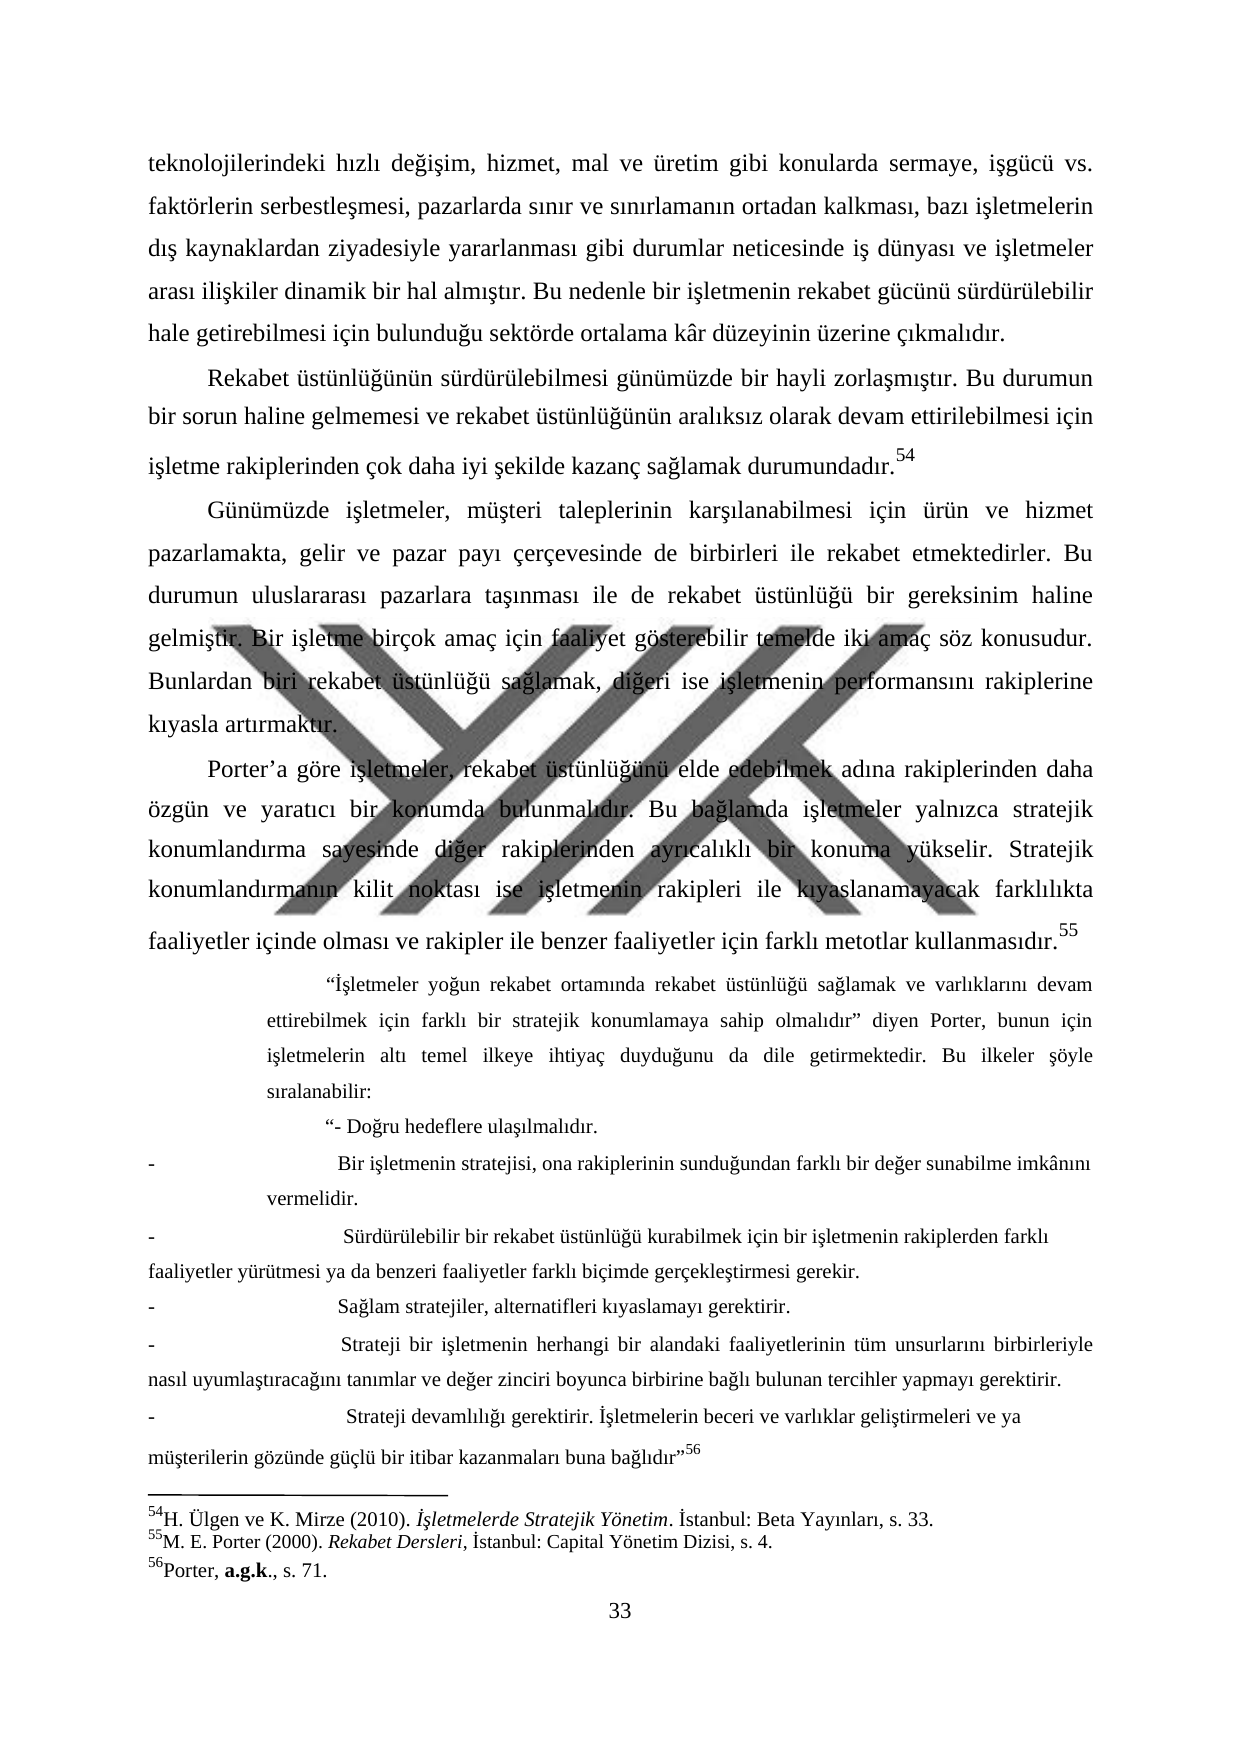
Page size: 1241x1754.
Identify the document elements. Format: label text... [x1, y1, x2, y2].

text teknolojilerindeki hızlı değişim, hizmet, mal ve üretim gibi konularda sermaye, işgücü vs. faktörlerin serbestleşmesi, pazarlarda sınır ve sınırlamanın ortadan kalkması, bazı işletmelerin dış kaynaklardan ziyadesiyle yararlanması gibi durumlar neticesinde iş dünyası ve işletmeler arası ilişkiler dinamik bir hal almıştır. Bu nedenle bir işletmenin rekabet gücünü sürdürülebilir hale getirebilmesi için bulunduğu sektörde ortalama kâr düzeyinin üzerine çıkmalıdır. [148, 148, 1094, 347]
text Rekabet üstünlüğünün sürdürülebilmesi günümüzde bir hayli zorlaşmıştır. Bu durumun bir sorun haline gelmemesi ve rekabet üstünlüğünün aralıksız olarak devam ettirilebilmesi için işletme rakiplerinden çok daha iyi şekilde kazanç sağlamak durumundadır.54 [148, 363, 1094, 481]
text vermelidir. [267, 1186, 1094, 1210]
list Strateji devamlılığı gerektirir. İşletmelerin beceri ve varlıklar geliştirmeleri ve ya müşterilerin gözünde güçlü bir itibar kazanmaları buna bağlıdır”56 [148, 1404, 1094, 1470]
list Sağlam stratejiler, alternatifleri kıyaslamayı gerektirir. [148, 1294, 1094, 1318]
text Porter’a göre işletmeler, rekabet üstünlüğünü elde edebilmek adına rakiplerinden daha özgün ve yaratıcı bir konumda bulunmalıdır. Bu bağlamda işletmeler yalnızca stratejik konumlandırma sayesinde diğer rakiplerinden ayrıcalıklı bir konuma yükselir. Stratejik konumlandırmanın kilit noktası ise işletmenin rakipleri ile kıyaslanamayacak farklılıkta faaliyetler içinde olması ve rakipler ile benzer faaliyetler için farklı metotlar kullanmasıdır.55 [148, 754, 1094, 957]
text “- Doğru hedeflere ulaşılmalıdır. [325, 1114, 1094, 1138]
list Bir işletmenin stratejisi, ona rakiplerinin sunduğundan farklı bir değer sunabilme imkânını [148, 1151, 1094, 1175]
list Sürdürülebilir bir rekabet üstünlüğü kurabilmek için bir işletmenin rakiplerden farklı faaliyetler yürütmesi ya da benzeri faaliyetler farklı biçimde gerçekleştirmesi gerekir. [148, 1224, 1094, 1283]
picture [208, 738, 980, 754]
text “İşletmeler yoğun rekabet ortamında rekabet üstünlüğü sağlamak ve varlıklarını devam ettirebilmek için farklı bir stratejik konumlamaya sahip olmalıdır” diyen Porter, bunun için işletmelerin altı temel ilkeye ihtiyaç duyduğunu da dile getirmektedir. Bu ilkeler şöyle sıralanabilir: [267, 972, 1094, 1103]
text 55M. E. Porter (2000). Rekabet Dersleri, İstanbul: Capital Yönetim Dizisi, s. 4. [148, 1532, 1094, 1553]
text 54H. Ülgen ve K. Mirze (2010). İşletmelerde Stratejik Yönetim. İstanbul: Beta Yayınları, s. 33. [148, 1502, 1094, 1532]
text Günümüzde işletmeler, müşteri taleplerinin karşılanabilmesi için ürün ve hizmet pazarlamakta, gelir ve pazar payı çerçevesinde de birbirleri ile rekabet etmektedirler. Bu durumun uluslararası pazarlara taşınması ile de rekabet üstünlüğü bir gereksinim haline gelmiştir. Bir işletme birçok amaç için faaliyet gösterebilir temelde iki amaç söz konusudur. Bunlardan biri rekabet üstünlüğü sağlamak, diğeri ise işletmenin performansını rakiplerine kıyasla artırmaktır. [148, 495, 1094, 738]
list Strateji bir işletmenin herhangi bir alandaki faaliyetlerinin tüm unsurlarını birbirleriyle nasıl uyumlaştıracağını tanımlar ve değer zinciri boyunca birbirine bağlı bulunan tercihler yapmayı gerektirir. [148, 1331, 1094, 1391]
text 56Porter, a.g.k., s. 71. [148, 1553, 1094, 1583]
text 33 [608, 1597, 1094, 1623]
